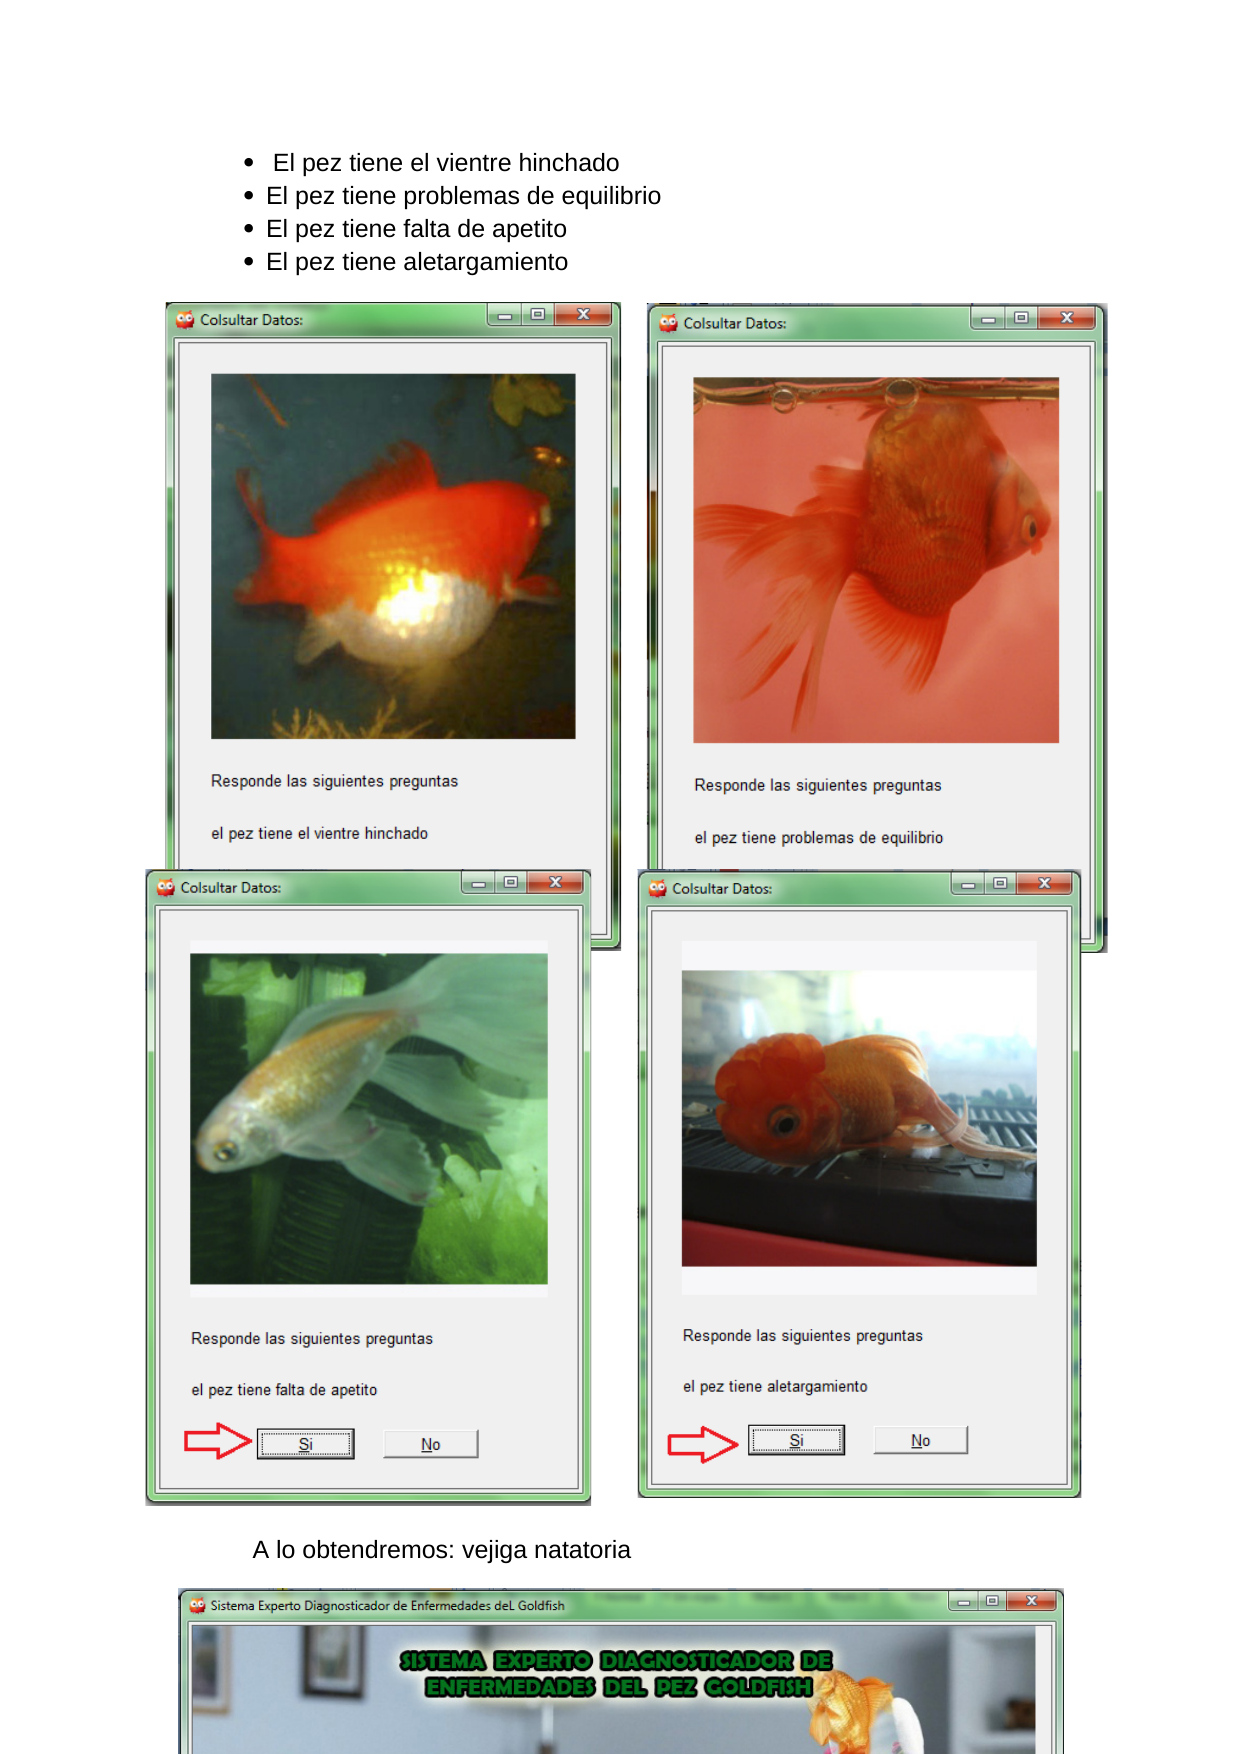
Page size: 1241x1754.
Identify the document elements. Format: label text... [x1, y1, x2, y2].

list El pez tiene problemas de equilibrio [244, 181, 1063, 209]
list A lo obtendremos: vejiga natatoria [252, 1535, 1063, 1564]
picture [178, 1588, 1064, 1754]
list El pez tiene aletargamiento [244, 247, 1063, 276]
list El pez tiene falta de apetito [244, 214, 1063, 243]
list El pez tiene el vientre hinchado [244, 148, 1063, 176]
picture [145, 302, 622, 1506]
picture [637, 303, 1108, 1498]
